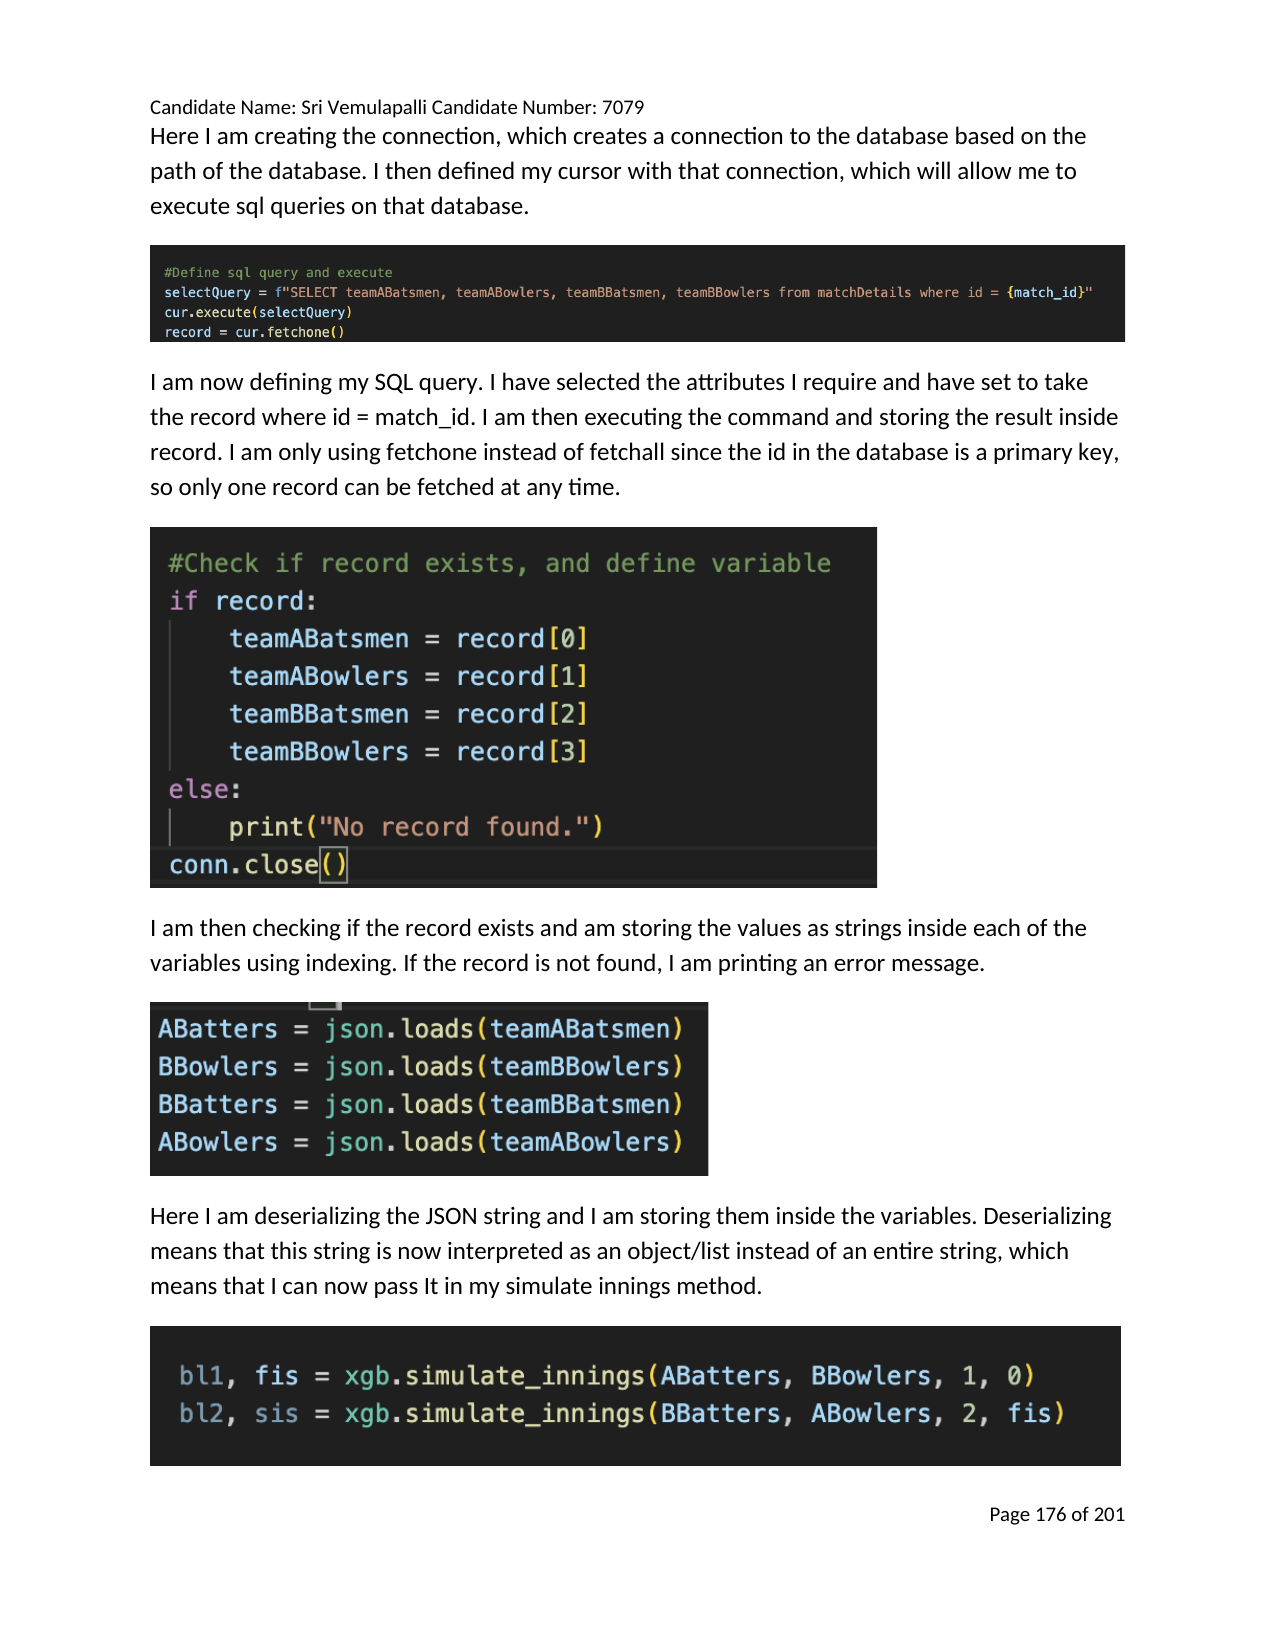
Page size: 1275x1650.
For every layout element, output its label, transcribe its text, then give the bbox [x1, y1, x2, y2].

picture [150, 527, 878, 888]
text Here I am deserializing the JSON string and I am storing them inside the variables. Deserializing means that this string is now interpreted as an object/list instead of an entire string, which means that I can now pass It in my simulate innings method. [150, 1200, 1125, 1301]
picture [150, 1326, 1121, 1466]
picture [150, 1002, 709, 1176]
text I am then checking if the record exists and am storing the values as strings inside each of the variables using indexing. If the record is not found, I am printing an error message. [150, 912, 1125, 977]
text Here I am creating the connection, which creates a connection to the database based on the path of the database. I then defined my cursor with that connection, which will allow me to execute sql queries on that database. [150, 120, 1125, 221]
picture [150, 245, 1125, 342]
text I am now defining my SQL query. I have selected the attributes I require and have set to take the record where id = match_id. I am then executing the command and storing the result inside record. I am only using fetchone instead of fetchall since the id in the database is a primary key, so only one record can be fetched at any time. [150, 366, 1125, 502]
